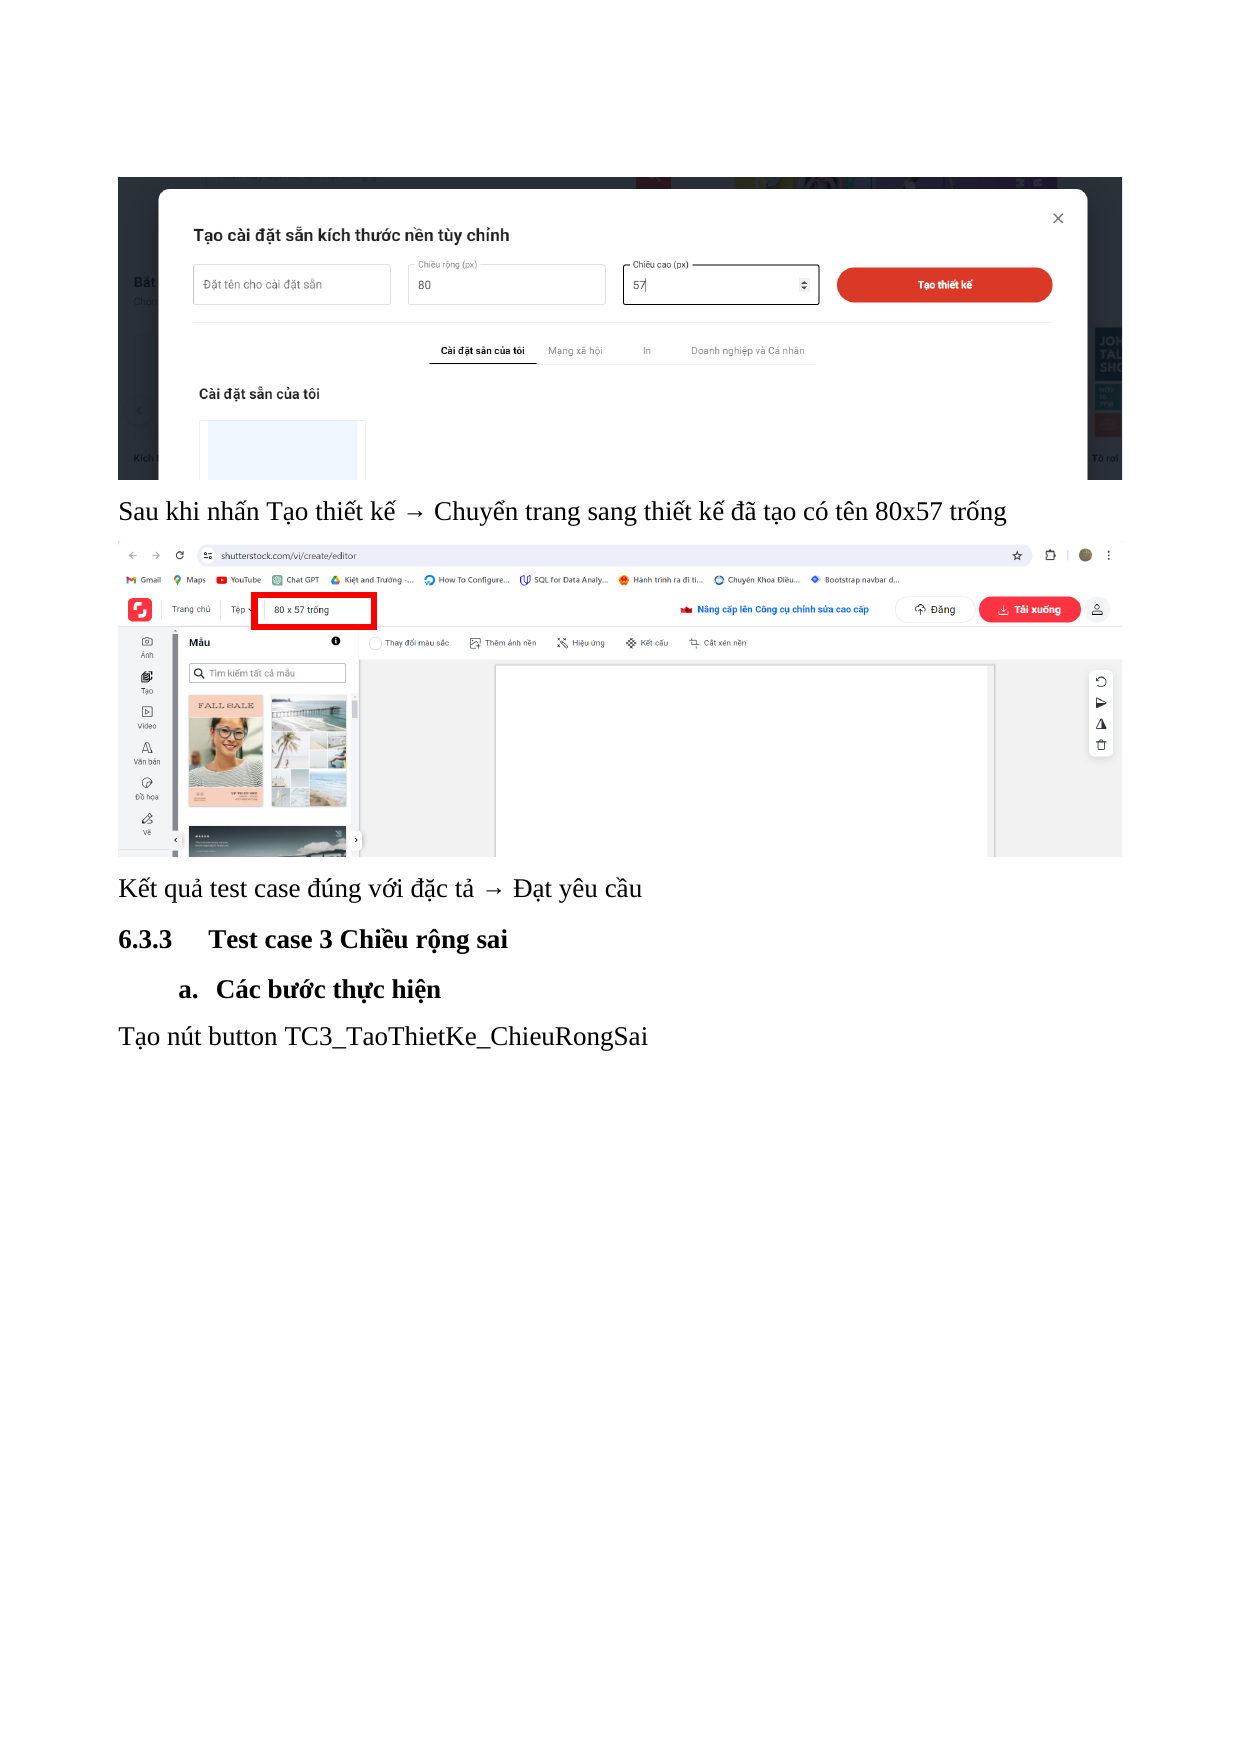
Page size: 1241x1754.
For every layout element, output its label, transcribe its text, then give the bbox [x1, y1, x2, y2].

picture [118, 177, 1123, 480]
subtitle Test case 3 Chiều rộng sai [118, 923, 1122, 954]
text Sau khi nhấn Tạo thiết kế Chuyển trang sang thiết kế đã tạo có tên 80x57 trống [118, 495, 1122, 526]
text Tạo nút button TC3_TaoThietKe_ChieuRongSai [118, 1020, 1122, 1051]
picture [118, 541, 1123, 857]
text Kết quả test case đúng với đặc tả Đạt yêu cầu [118, 872, 1122, 903]
subtitle Các bước thực hiện [178, 973, 1122, 1005]
